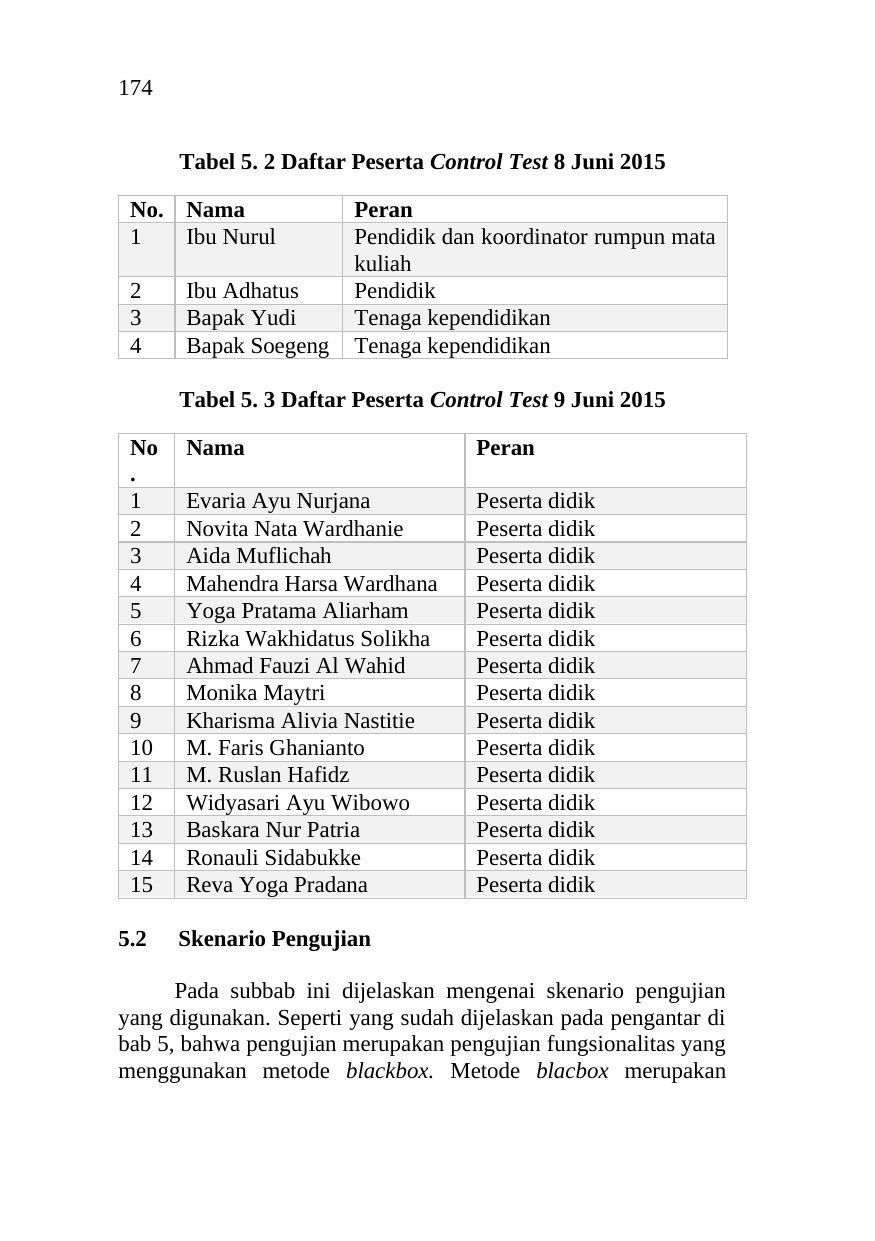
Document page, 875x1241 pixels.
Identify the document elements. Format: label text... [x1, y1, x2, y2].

table_cell Ronauli Sidabukke [175, 844, 464, 870]
table_header Peran [466, 434, 746, 487]
table_cell Peserta didik [466, 734, 746, 761]
table_cell 11 [119, 762, 174, 788]
table_cell 10 [119, 734, 174, 761]
table_cell Ahmad Fauzi Al Wahid [175, 652, 464, 678]
table_cell 2 [119, 515, 174, 541]
table_cell Pendidik dan koordinator rumpun mata kuliah [343, 223, 727, 276]
table_cell Peserta didik [466, 515, 746, 541]
table_cell Peserta didik [466, 679, 746, 706]
table_cell Peserta didik [466, 652, 746, 678]
text Tabel 5. 2 Daftar Peserta Control Test 8 Juni 2015 [118, 148, 726, 174]
table_cell Peserta didik [466, 543, 746, 569]
table_cell Peserta didik [466, 789, 746, 815]
table_cell 8 [119, 679, 174, 706]
table_cell 3 [119, 543, 174, 569]
table_header Peran [343, 196, 727, 222]
table_header Nama [176, 196, 342, 222]
table_cell 15 [119, 871, 174, 897]
table_cell 7 [119, 652, 174, 678]
table_cell Baskara Nur Patria [175, 816, 464, 843]
table_cell Peserta didik [466, 570, 746, 596]
table_cell 12 [119, 789, 174, 815]
table_cell Tenaga kependidikan [343, 332, 727, 358]
table_cell Evaria Ayu Nurjana [175, 488, 464, 514]
table_cell 3 [119, 305, 174, 331]
table_cell 9 [119, 707, 174, 733]
table_cell Peserta didik [466, 844, 746, 870]
table_cell 4 [119, 332, 174, 358]
table_cell 4 [119, 570, 174, 596]
table_cell M. Ruslan Hafidz [175, 762, 464, 788]
table_cell Rizka Wakhidatus Solikha [175, 625, 464, 651]
table_cell 2 [119, 277, 174, 303]
table_cell Peserta didik [466, 871, 746, 897]
table_cell Peserta didik [466, 762, 746, 788]
table_cell Peserta didik [466, 597, 746, 623]
table_header No. [119, 434, 174, 487]
table_cell Reva Yoga Pradana [175, 871, 464, 897]
table_cell Novita Nata Wardhanie [175, 515, 464, 541]
table_cell Ibu Nurul [176, 223, 342, 276]
table_cell Kharisma Alivia Nastitie [175, 707, 464, 733]
table_cell Peserta didik [466, 707, 746, 733]
table_cell Aida Muflichah [175, 543, 464, 569]
table_cell Yoga Pratama Aliarham [175, 597, 464, 623]
table_cell 1 [119, 488, 174, 514]
text Tabel 5. 3 Daftar Peserta Control Test 9 Juni 2015 [118, 386, 726, 412]
table_cell Ibu Adhatus [176, 277, 342, 303]
table_cell Monika Maytri [175, 679, 464, 706]
table_cell Peserta didik [466, 816, 746, 843]
table_cell Pendidik [343, 277, 727, 303]
subtitle Skenario Pengujian [118, 925, 726, 951]
table_header Nama [175, 434, 464, 487]
table_cell Tenaga kependidikan [343, 305, 727, 331]
table_cell Bapak Yudi [176, 305, 342, 331]
table_cell 14 [119, 844, 174, 870]
table_cell Bapak Soegeng [176, 332, 342, 358]
table_cell M. Faris Ghanianto [175, 734, 464, 761]
table_cell Mahendra Harsa Wardhana [175, 570, 464, 596]
table_cell 1 [119, 223, 174, 276]
table_cell Widyasari Ayu Wibowo [175, 789, 464, 815]
table_cell 6 [119, 625, 174, 651]
table_cell Peserta didik [466, 488, 746, 514]
table_header No. [119, 196, 174, 222]
table_cell Peserta didik [466, 625, 746, 651]
table_cell 5 [119, 597, 174, 623]
table_cell 13 [119, 816, 174, 843]
